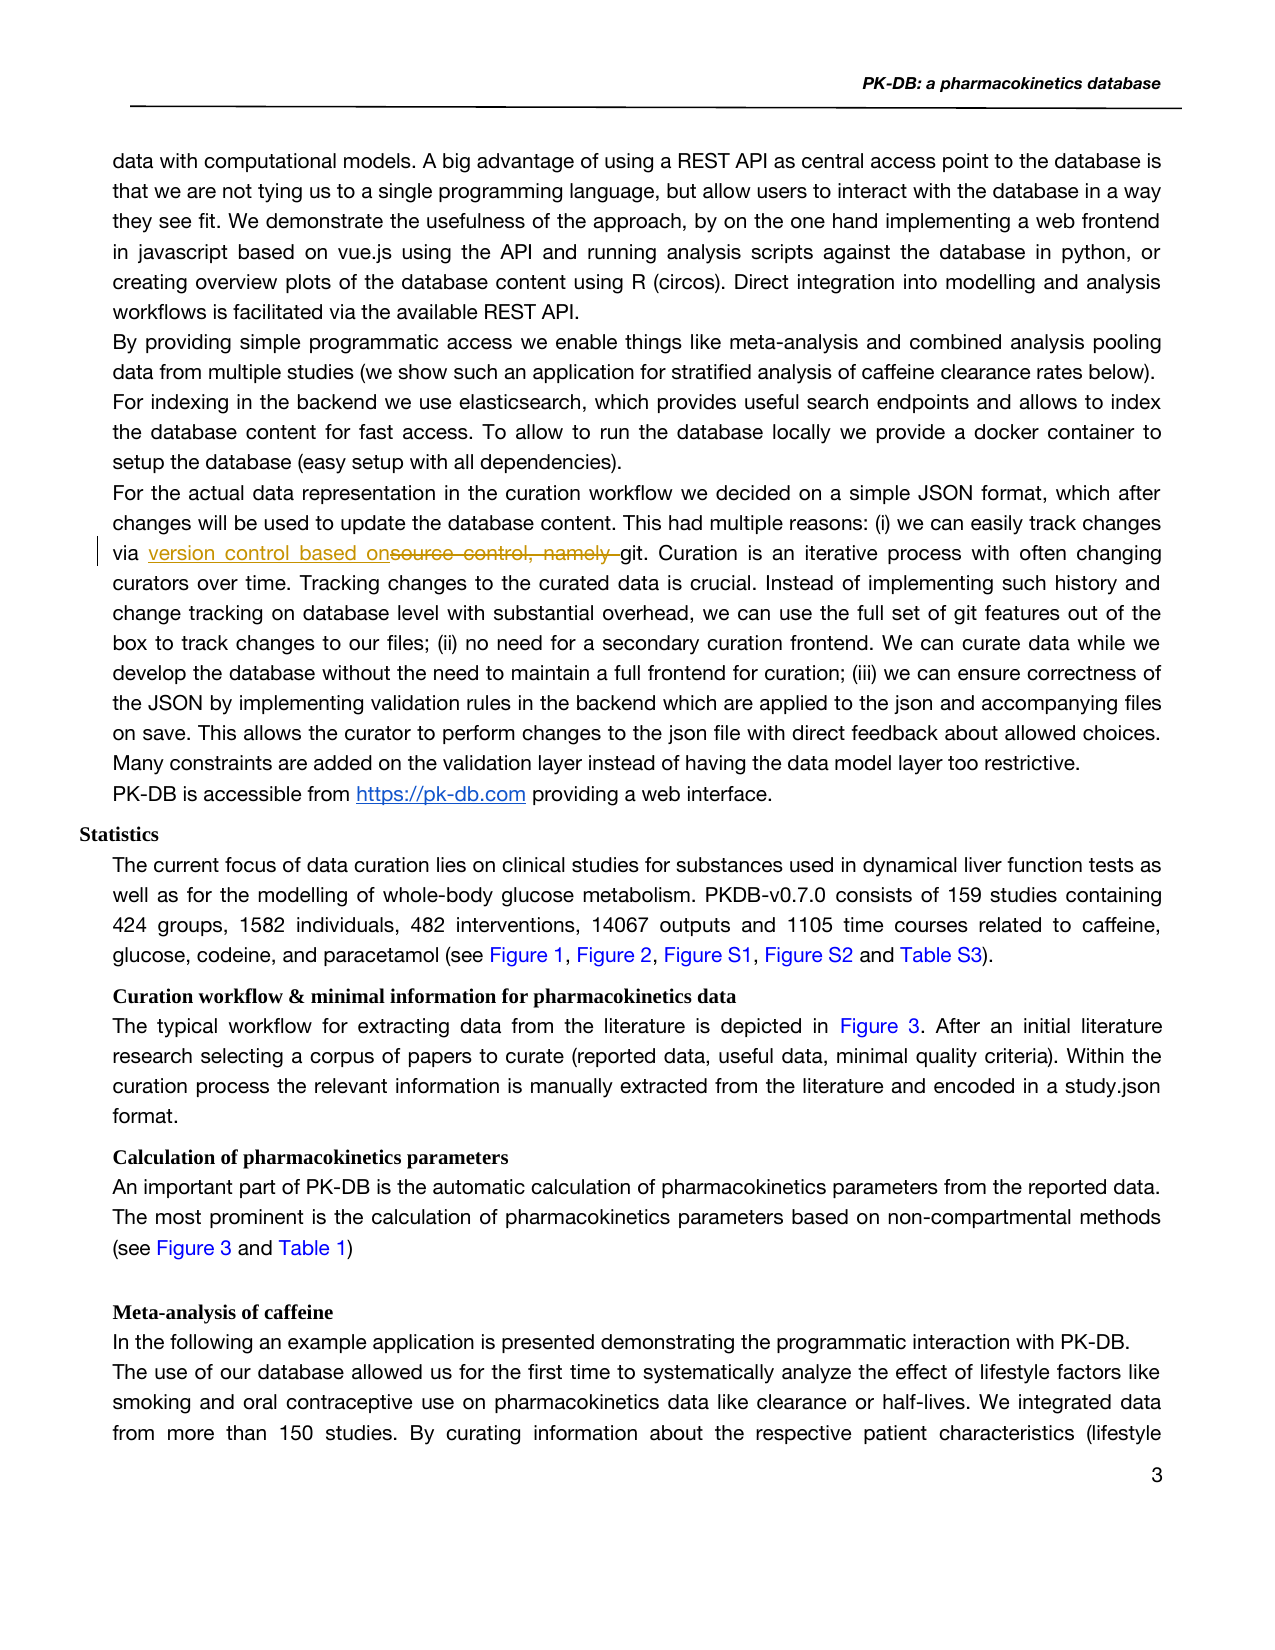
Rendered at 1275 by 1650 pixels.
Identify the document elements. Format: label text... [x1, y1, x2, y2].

text The typical workflow for extracting data from the literature is depicted in Figure 3. After an initial literature research selecting a corpus of papers to curate (reported data, useful data, minimal quality criteria). Within the curation process the relevant information is manually extracted from the literature and encoded in a study.json format. [112, 1013, 1163, 1129]
subtitle Calculation of pharmacokinetics parameters [112, 1145, 1163, 1169]
subtitle Statistics [79, 822, 1163, 846]
subtitle Curation workflow & minimal information for pharmacokinetics data [112, 983, 1163, 1008]
subtitle Meta-analysis of caffeine [112, 1300, 1163, 1324]
text By providing simple programmatic access we enable things like meta-analysis and combined analysis pooling data from multiple studies (we show such an application for stratified analysis of caffeine clearance rates below). [112, 329, 1163, 385]
text For indexing in the backend we use elasticsearch, which provides useful search endpoints and allows to index the database content for fast access. To allow to run the database locally we provide a docker container to setup the database (easy setup with all dependencies). [112, 389, 1163, 476]
text For the actual data representation in the curation workflow we decided on a simple JSON format, which after changes will be used to update the database content. This had multiple reasons: (i) we can easily track changes via git. Curation is an iterative process with often changing curators over time. Tracking changes to the curated data is crucial. Instead of implementing such history and change tracking on database level with substantial overhead, we can use the full set of git features out of the box to track changes to our files; (ii) no need for a secondary curation frontend. We can curate data while we develop the database without the need to maintain a full frontend for curation; (iii) we can ensure correctness of the JSON by implementing validation rules in the backend which are applied to the json and accompanying files on save. This allows the curator to perform changes to the json file with direct feedback about allowed choices. Many constraints are added on the validation layer instead of having the data model layer too restrictive. [112, 479, 1163, 777]
text PK-DB is accessible from https://pk-db.com providing a web interface. [112, 781, 1163, 807]
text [112, 148, 1163, 325]
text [112, 1359, 1163, 1446]
text The current focus of data curation lies on clinical studies for substances used in dynamical liver function tests as well as for the modelling of whole-body glucose metabolism. PKDB-v0.7.0 consists of 159 studies containing 424 groups, 1582 individuals, 482 interventions, 14067 outputs and 1105 time courses related to caffeine, glucose, codeine, and paracetamol (see Figure 1, Figure 2, Figure S1, Figure S2 and Table S3). [112, 852, 1163, 968]
text An important part of PK-DB is the automatic calculation of pharmacokinetics parameters from the reported data. The most prominent is the calculation of pharmacokinetics parameters based on non-compartmental methods (see Figure 3 and Table 1) [112, 1174, 1163, 1261]
text In the following an example application is presented demonstrating the programmatic interaction with PK-DB. [112, 1329, 1163, 1356]
